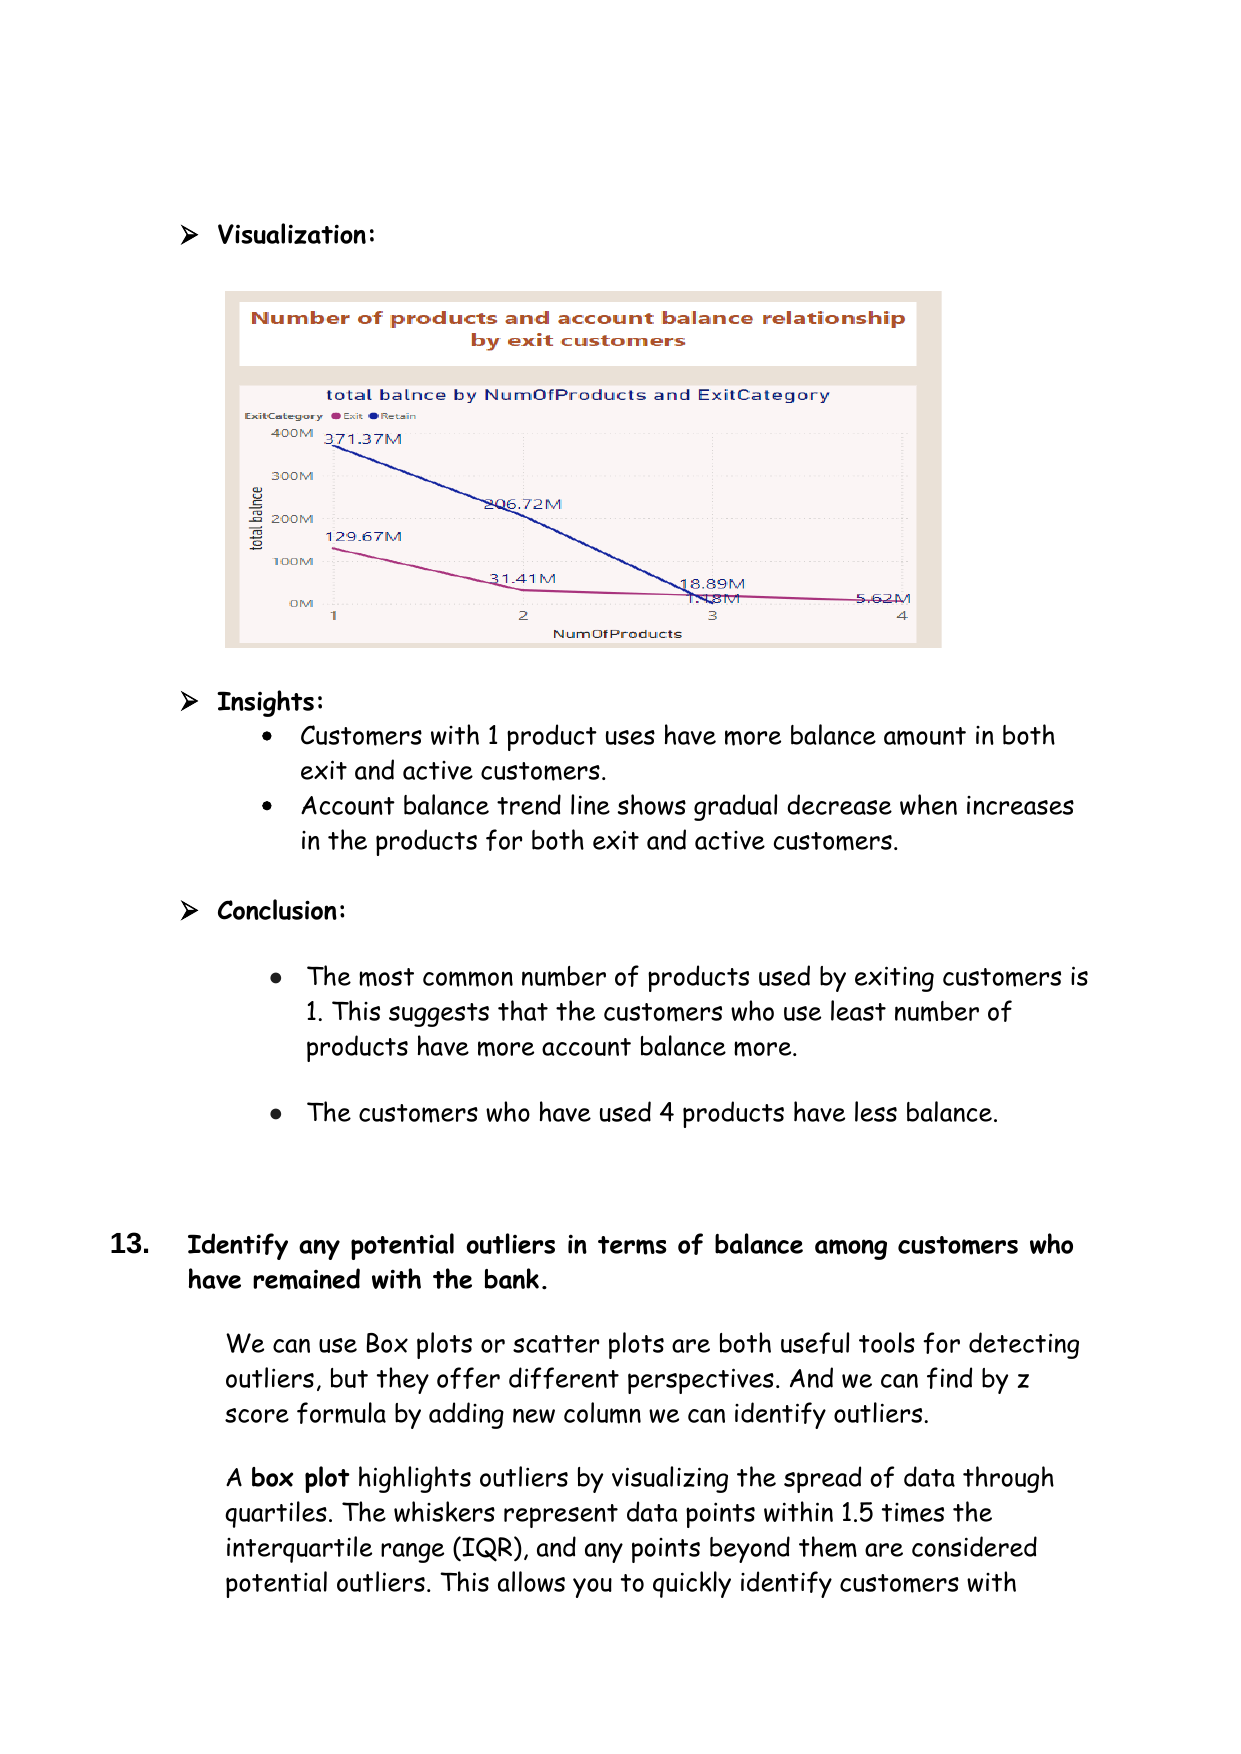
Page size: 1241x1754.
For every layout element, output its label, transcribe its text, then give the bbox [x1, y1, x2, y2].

list Customers with 1 product uses have more balance amount in both exit and active customers. [262, 717, 1090, 787]
list Identify any potential outliers in terms of balance among customers who have remained with the bank. [150, 1226, 1090, 1296]
list Account balance trend line shows gradual decrease when increases in the products for both exit and active customers. [262, 787, 1090, 857]
list The customers who have used 4 products have less balance. [268, 1094, 1090, 1129]
list The most common number of products used by exiting customers is 1. This suggests that the customers who use least number of products have more account balance more. [268, 958, 1090, 1062]
list Insights: [179, 682, 1090, 717]
text We can use Box plots or scatter plots are both useful tools for detecting outliers, but they offer different perspectives. And we can find by z score formula by adding new column we can identify outliers. [225, 1325, 1090, 1430]
picture [225, 291, 942, 648]
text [225, 1459, 1090, 1598]
list Visualization: [179, 216, 1090, 251]
list Conclusion: [179, 892, 1090, 927]
